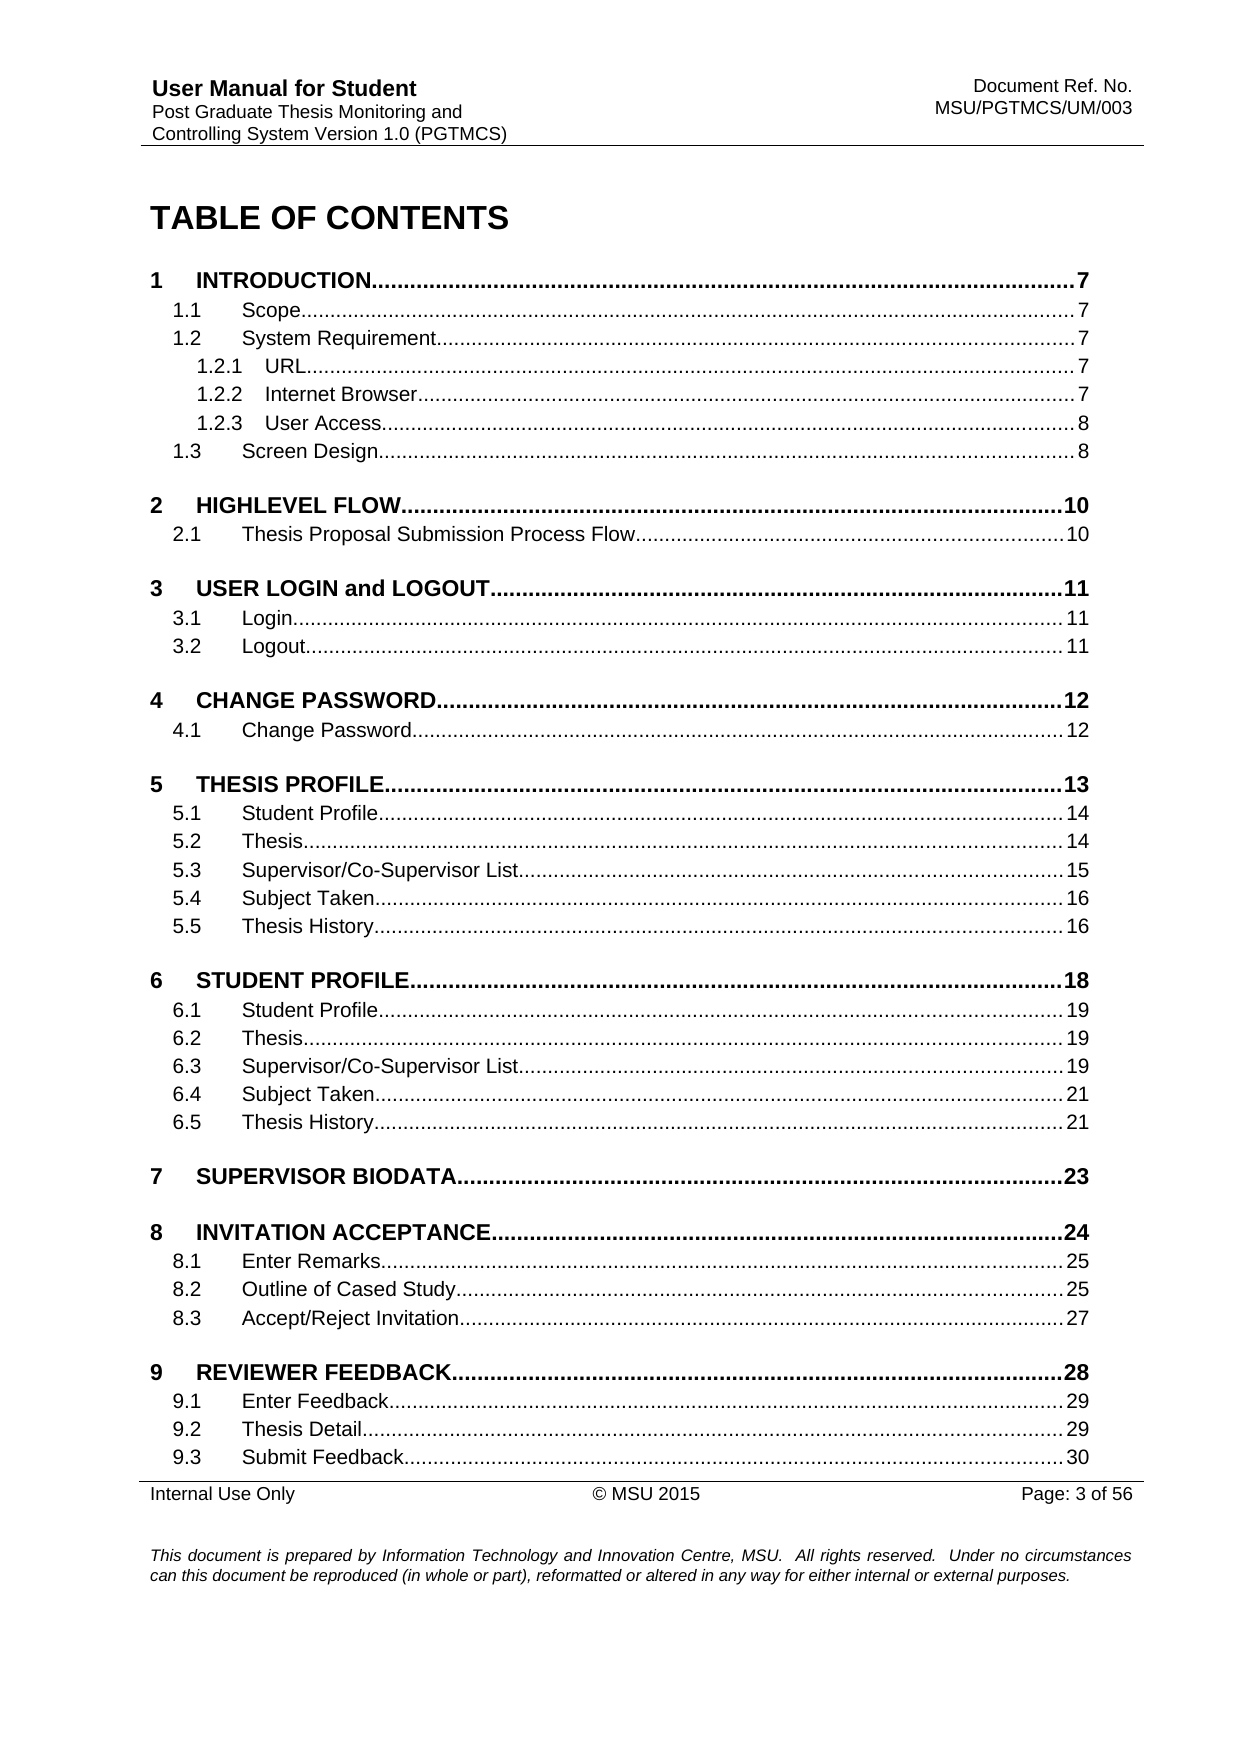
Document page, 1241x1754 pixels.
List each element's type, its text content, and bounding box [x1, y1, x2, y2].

text 1.2 System Requirement 7 [172, 326, 1090, 350]
text 8.1 Enter Remarks 25 [172, 1249, 1090, 1273]
text 4.1 Change Password 12 [172, 718, 1090, 742]
text 6.1 Student Profile 19 [172, 997, 1090, 1021]
text 4 CHANGE PASSWORD 12 [150, 687, 1090, 713]
text 5.5 Thesis History 16 [172, 914, 1090, 938]
text 8.3 Accept/Reject Invitation 27 [172, 1305, 1090, 1329]
text 3.1 Login 11 [172, 606, 1090, 630]
text 2.1 Thesis Proposal Submission Process Flow 10 [172, 522, 1090, 546]
text 7 SUPERVISOR BIODATA 23 [150, 1163, 1090, 1189]
text 1.2.2 Internet Browser 7 [196, 382, 1090, 406]
text 6.4 Subject Taken 21 [172, 1082, 1090, 1106]
text 9.3 Submit Feedback 30 [172, 1445, 1090, 1469]
text 1.2.3 User Access 8 [196, 410, 1090, 434]
text 9 REVIEWER FEEDBACK 28 [150, 1358, 1090, 1385]
text 8 INVITATION ACCEPTANCE 24 [150, 1218, 1090, 1245]
text 3 USER LOGIN and LOGOUT 11 [150, 575, 1090, 602]
text 1 INTRODUCTION 7 [150, 267, 1090, 294]
text 5.4 Subject Taken 16 [172, 886, 1090, 909]
text 5.3 Supervisor/Co-Supervisor List 15 [172, 857, 1090, 881]
text 5.1 Student Profile 14 [172, 801, 1090, 825]
text 6.3 Supervisor/Co-Supervisor List 19 [172, 1054, 1090, 1078]
text 5 THESIS PROFILE 13 [150, 771, 1090, 797]
text 2 HIGHLEVEL FLOW 10 [150, 492, 1090, 518]
text 9.1 Enter Feedback 29 [172, 1389, 1090, 1413]
text 9.2 Thesis Detail 29 [172, 1417, 1090, 1441]
text 1.3 Screen Design 8 [172, 438, 1090, 462]
text 1.1 Scope 7 [172, 298, 1090, 322]
text 8.2 Outline of Cased Study 25 [172, 1277, 1090, 1301]
text 6.5 Thesis History 21 [172, 1110, 1090, 1134]
text TABLE OF CONTENTS [150, 198, 1090, 237]
text 3.2 Logout 11 [172, 634, 1090, 658]
text 5.2 Thesis 14 [172, 829, 1090, 853]
text 1.2.1 URL 7 [196, 354, 1090, 378]
text 6 STUDENT PROFILE 18 [150, 967, 1090, 993]
text 6.2 Thesis 19 [172, 1026, 1090, 1049]
